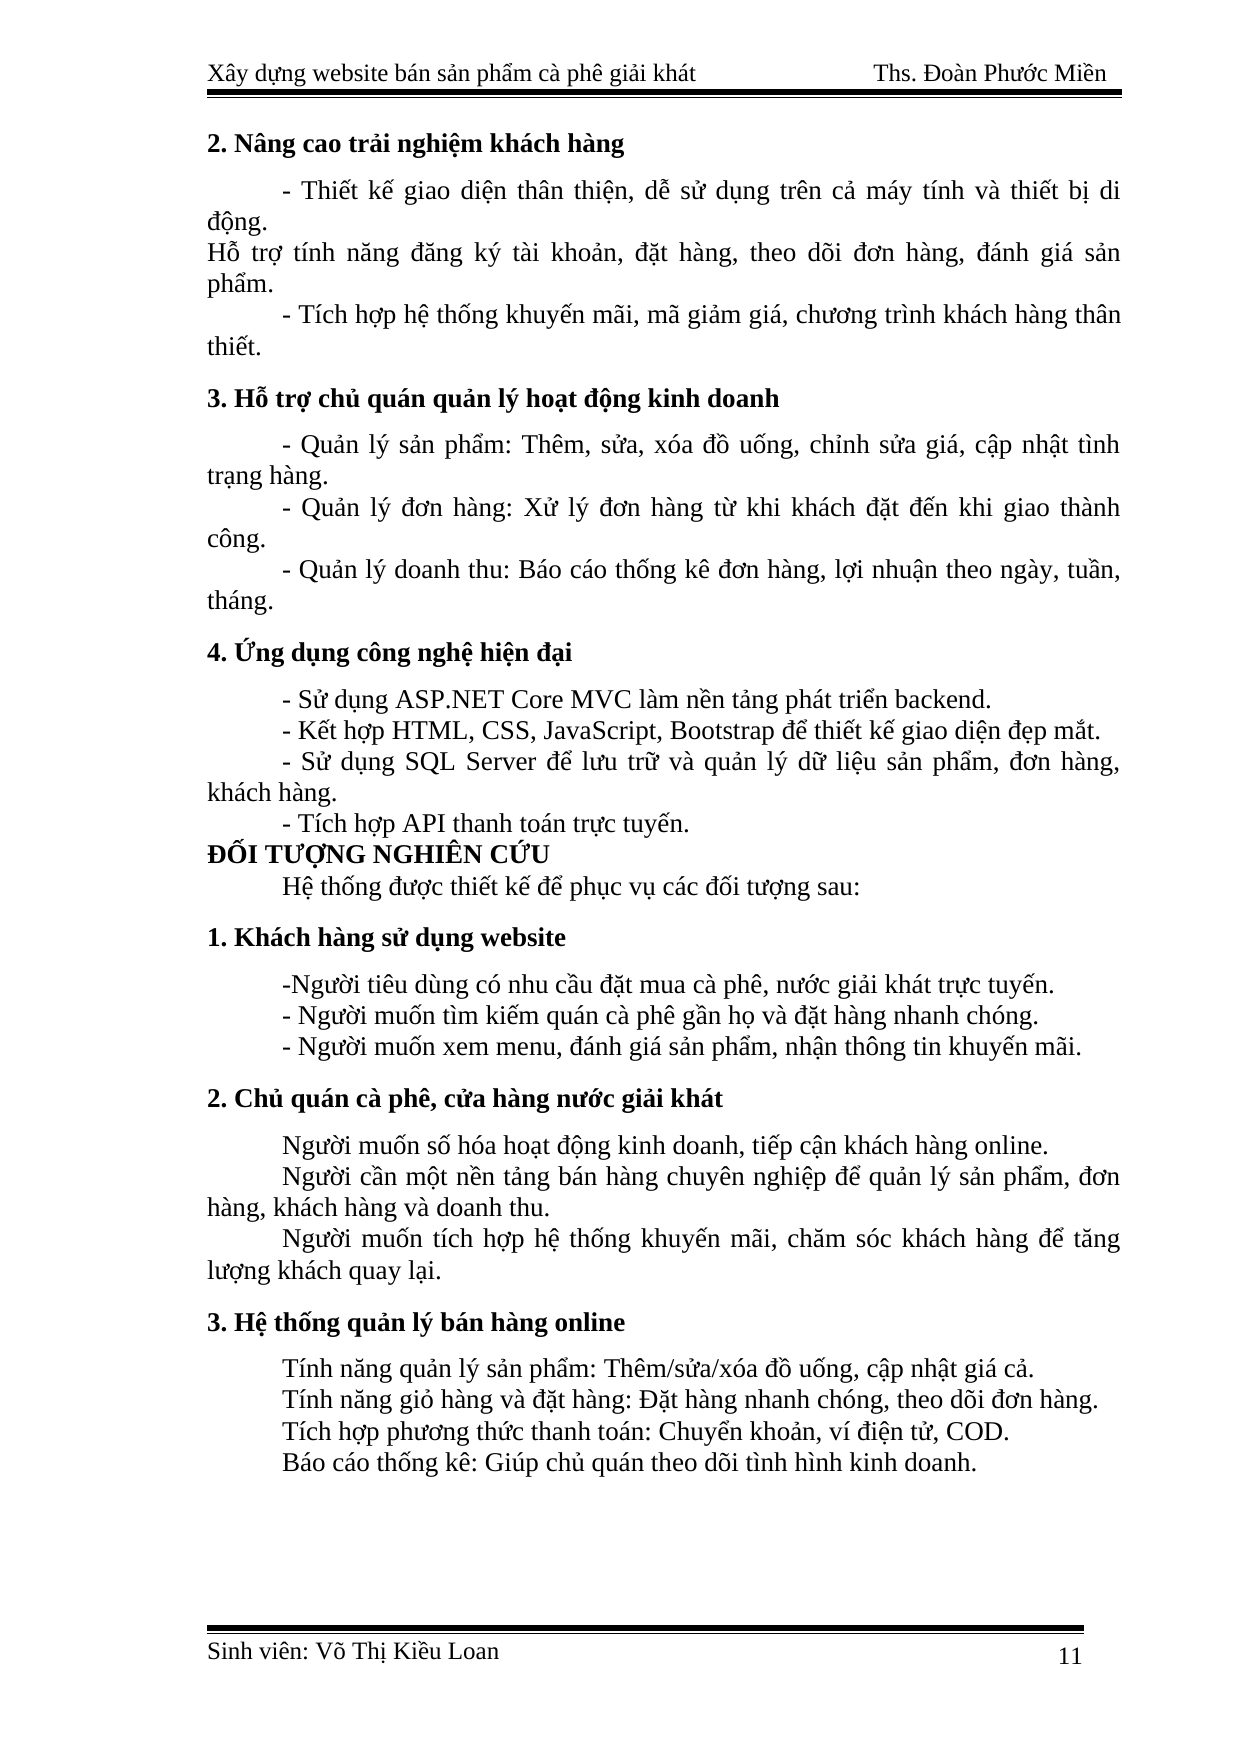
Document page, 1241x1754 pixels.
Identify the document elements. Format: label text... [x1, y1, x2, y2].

text Người cần một nền tảng bán hàng chuyên nghiệp để quản lý sản phẩm, đơn hàng, khách hàng và doanh thu. [207, 1160, 1122, 1223]
text Tính năng quản lý sản phẩm: Thêm/sửa/xóa đồ uống, cập nhật giá cả. [207, 1352, 1122, 1383]
text - Người muốn tìm kiếm quán cà phê gần họ và đặt hàng nhanh chóng. [207, 999, 1122, 1031]
subtitle ĐỐI TƯỢNG NGHIÊN CỨU [207, 838, 1122, 869]
text - Quản lý sản phẩm: Thêm, sửa, xóa đồ uống, chỉnh sửa giá, cập nhật tình trạng hàng. [207, 428, 1122, 491]
text - Người muốn xem menu, đánh giá sản phẩm, nhận thông tin khuyến mãi. [207, 1031, 1122, 1062]
text - Kết hợp HTML, CSS, JavaScript, Bootstrap để thiết kế giao diện đẹp mắt. [207, 714, 1122, 745]
subtitle 3. Hỗ trợ chủ quán quản lý hoạt động kinh doanh [207, 382, 1122, 413]
text Tính năng giỏ hàng và đặt hàng: Đặt hàng nhanh chóng, theo dõi đơn hàng. [207, 1383, 1122, 1415]
text - Tích hợp API thanh toán trực tuyến. [207, 807, 1122, 838]
text Người muốn tích hợp hệ thống khuyến mãi, chăm sóc khách hàng để tăng lượng khách quay lại. [207, 1223, 1122, 1285]
subtitle 4. Ứng dụng công nghệ hiện đại [207, 636, 1122, 667]
text Hệ thống được thiết kế để phục vụ các đối tượng sau: [207, 869, 1122, 901]
subtitle 1. Khách hàng sử dụng website [207, 922, 1122, 953]
text - Sử dụng ASP.NET Core MVC làm nền tảng phát triển backend. [282, 683, 1122, 714]
text - Thiết kế giao diện thân thiện, dễ sử dụng trên cả máy tính và thiết bị di động. [207, 174, 1122, 236]
text - Tích hợp hệ thống khuyến mãi, mã giảm giá, chương trình khách hàng thân thiết. [207, 298, 1122, 361]
text Báo cáo thống kê: Giúp chủ quán theo dõi tình hình kinh doanh. [207, 1446, 1122, 1477]
text - Sử dụng SQL Server để lưu trữ và quản lý dữ liệu sản phẩm, đơn hàng, khách hàng. [207, 745, 1122, 807]
text - Quản lý đơn hàng: Xử lý đơn hàng từ khi khách đặt đến khi giao thành công. [207, 491, 1122, 553]
text Hỗ trợ tính năng đăng ký tài khoản, đặt hàng, theo dõi đơn hàng, đánh giá sản phẩm. [207, 236, 1122, 298]
text Người muốn số hóa hoạt động kinh doanh, tiếp cận khách hàng online. [207, 1129, 1122, 1160]
text -Người tiêu dùng có nhu cầu đặt mua cà phê, nước giải khát trực tuyến. [207, 968, 1122, 999]
subtitle 2. Nâng cao trải nghiệm khách hàng [207, 127, 1122, 158]
text Tích hợp phương thức thanh toán: Chuyển khoản, ví điện tử, COD. [207, 1415, 1122, 1446]
subtitle 2. Chủ quán cà phê, cửa hàng nước giải khát [207, 1082, 1122, 1114]
subtitle 3. Hệ thống quản lý bán hàng online [207, 1306, 1122, 1337]
text - Quản lý doanh thu: Báo cáo thống kê đơn hàng, lợi nhuận theo ngày, tuần, tháng. [207, 553, 1122, 615]
